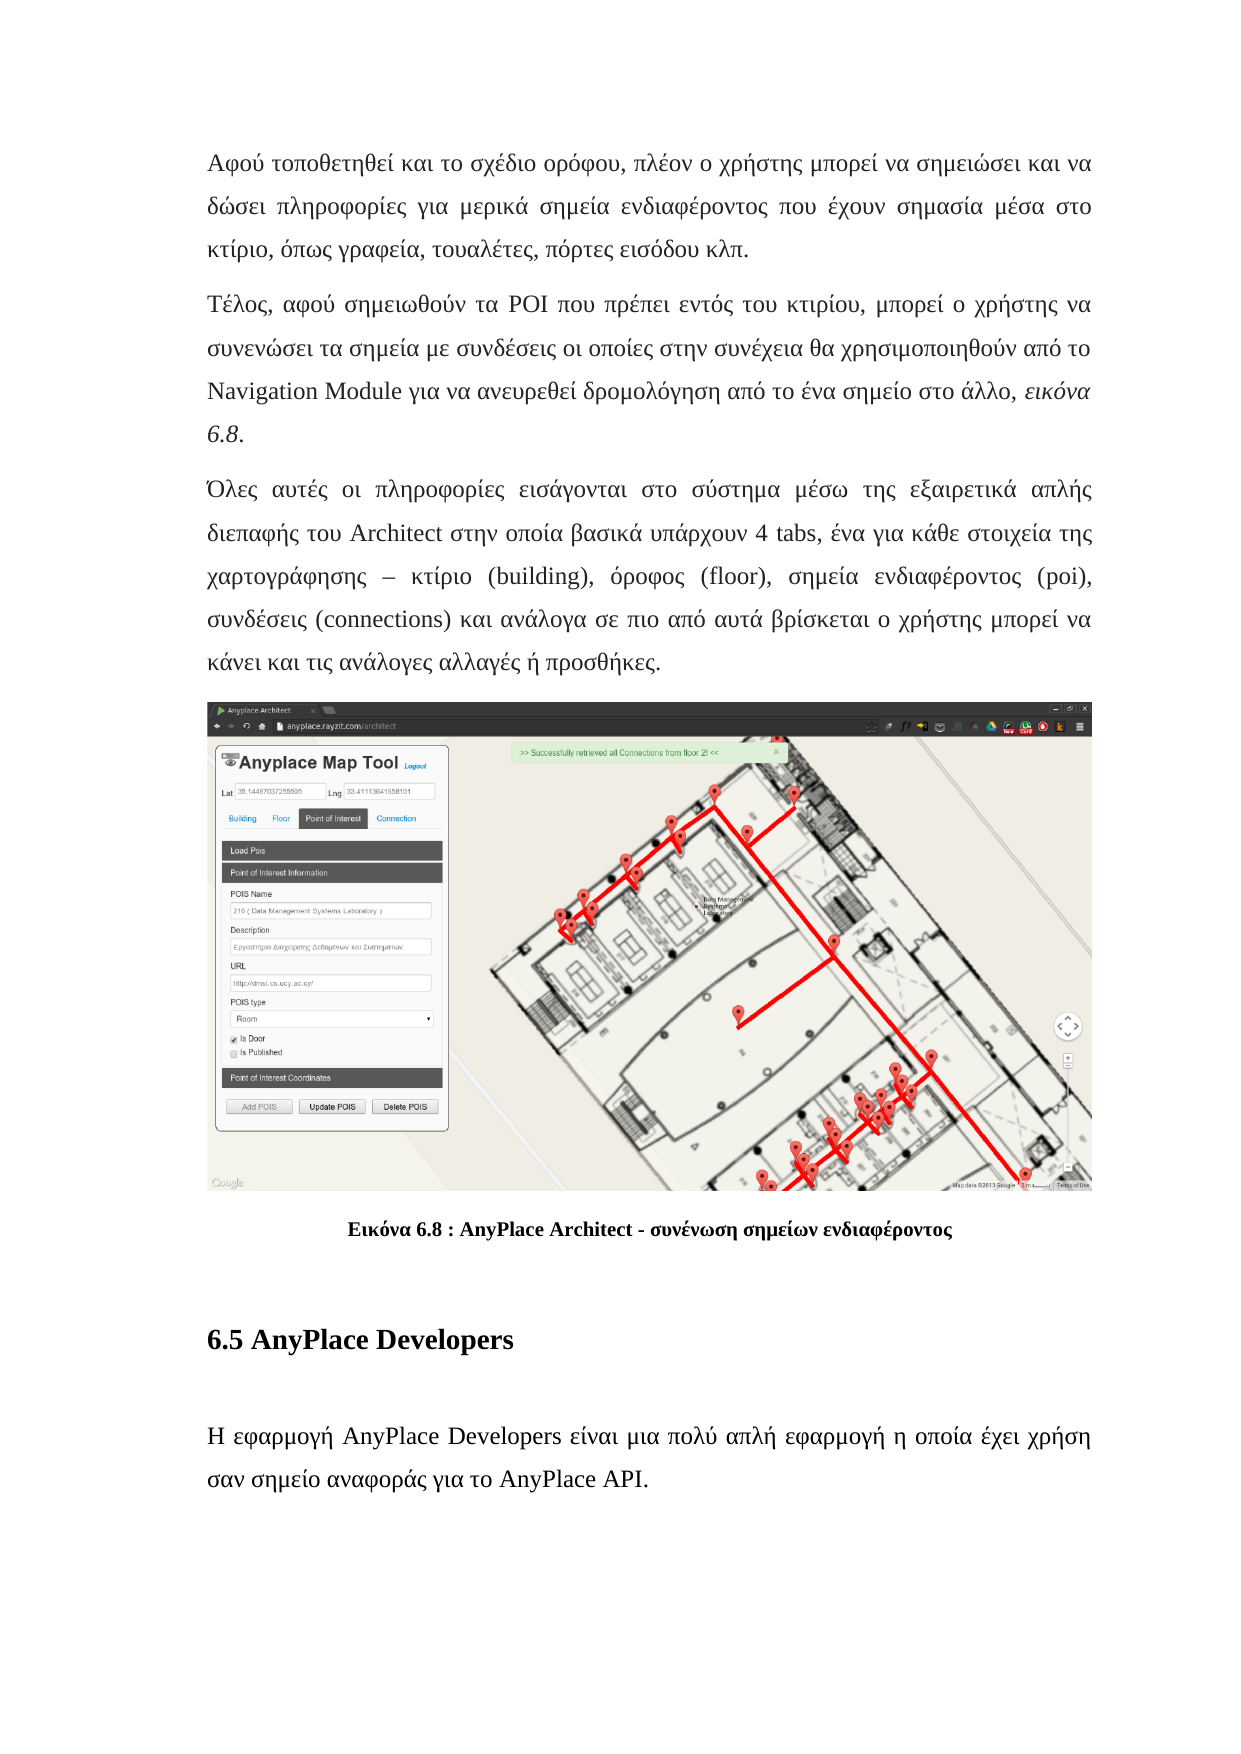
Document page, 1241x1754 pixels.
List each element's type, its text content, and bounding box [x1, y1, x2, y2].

text Η εφαρμογή AnyPlace Developers είναι μια πολύ απλή εφαρμογή η οποία έχει χρήση σαν σημείο αναφοράς για το AnyPlace API. [207, 1421, 1092, 1493]
text Αφού τοποθετηθεί και το σχέδιο ορόφου, πλέον ο χρήστης μπορεί να σημειώσει και να δώσει πληροφορίες για μερικά σημεία ενδιαφέροντος που έχουν σημασία μέσα στο κτίριο, όπως γραφεία, τουαλέτες, πόρτες εισόδου κλπ. [207, 148, 1092, 263]
picture [207, 702, 1092, 1191]
text Όλες αυτές οι πληροφορίες εισάγονται στο σύστημα μέσω της εξαιρετικά απλής διεπαφής του Architect στην οποία βασικά υπάρχουν 4 tabs, ένα για κάθε στοιχεία της χαρτογράφησης – κτίριο (building), όροφος (floor), σημεία ενδιαφέροντος (poi), συνδέσεις (connections) και ανάλογα σε πιο από αυτά βρίσκεται ο χρήστης μπορεί να κάνει και τις ανάλογες αλλαγές ή προσθήκες. [207, 474, 1092, 676]
subtitle AnyPlace Developers [207, 1322, 1092, 1355]
text Τέλος, αφού σημειωθούν τα POI που πρέπει εντός του κτιρίου, μπορεί ο χρήστης να συνενώσει τα σημεία με συνδέσεις οι οποίες στην συνέχεια θα χρησιμοποιηθούν από το Navigation Module για να ανευρεθεί δρομολόγηση από το ένα σημείο στο άλλο, εικόνα 6.8. [207, 289, 1092, 448]
